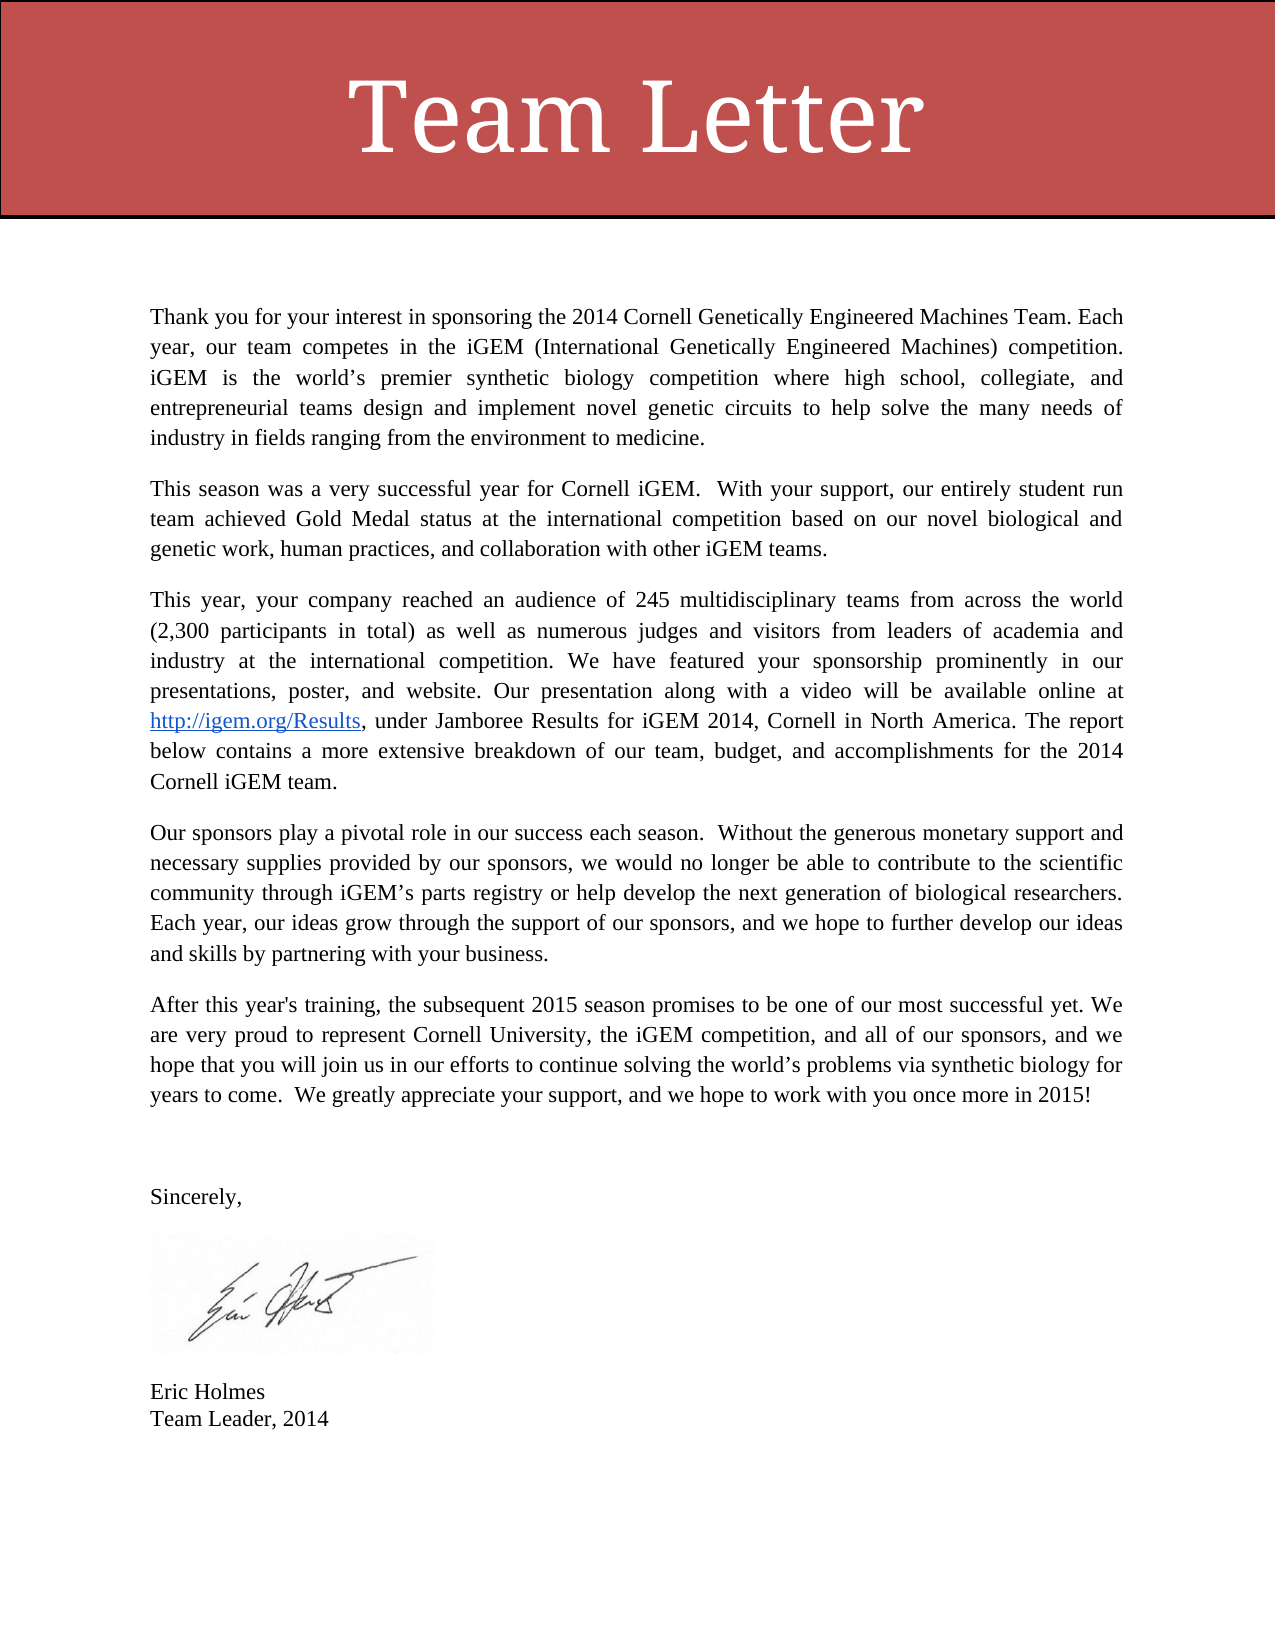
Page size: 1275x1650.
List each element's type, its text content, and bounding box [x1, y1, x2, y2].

text Sincerely, [150, 1183, 1125, 1210]
text This season was a very successful year for Cornell iGEM. With your support, our entirely student run team achieved Gold Medal status at the international competition based on our novel biological and genetic work, human practices, and collaboration with other iGEM teams. [150, 475, 1125, 562]
text Team Leader, 2014 [150, 1405, 1125, 1431]
text This year, your company reached an audience of 245 multidisciplinary teams from across the world (2,300 participants in total) as well as numerous judges and visitors from leaders of academia and industry at the international competition. We have featured your sponsorship prominently in our presentations, poster, and website. Our presentation along with a video will be available online at http://igem.org/Results, under Jamboree Results for iGEM 2014, Cornell in North America. The report below contains a more extensive breakdown of our team, budget, and accomplishments for the 2014 Cornell iGEM team. [150, 586, 1125, 794]
text Our sponsors play a pivotal role in our success each season. Without the generous monetary support and necessary supplies provided by our sponsors, we would no longer be able to contribute to the scientific community through iGEM’s parts registry or help develop the next generation of biological researchers. Each year, our ideas grow through the support of our sponsors, and we hope to further develop our ideas and skills by partnering with your business. [150, 819, 1125, 966]
text Thank you for your interest in sponsoring the 2014 Cornell Genetically Engineered Machines Team. Each year, our team competes in the iGEM (International Genetically Engineered Machines) competition. iGEM is the world’s premier synthetic biology competition where high school, collegiate, and entrepreneurial teams design and implement novel genetic circuits to help solve the many needs of industry in fields ranging from the environment to medicine. [150, 303, 1125, 450]
picture [150, 1234, 435, 1354]
text After this year's training, the subsequent 2015 season promises to be one of our most successful yet. We are very proud to represent Cornell University, the iGEM competition, and all of our sponsors, and we hope that you will join us in our efforts to continue solving the world’s problems via synthetic biology for years to come. We greatly appreciate your support, and we hope to work with you once more in 2015! [150, 991, 1125, 1108]
text Eric Holmes [150, 1378, 1125, 1405]
